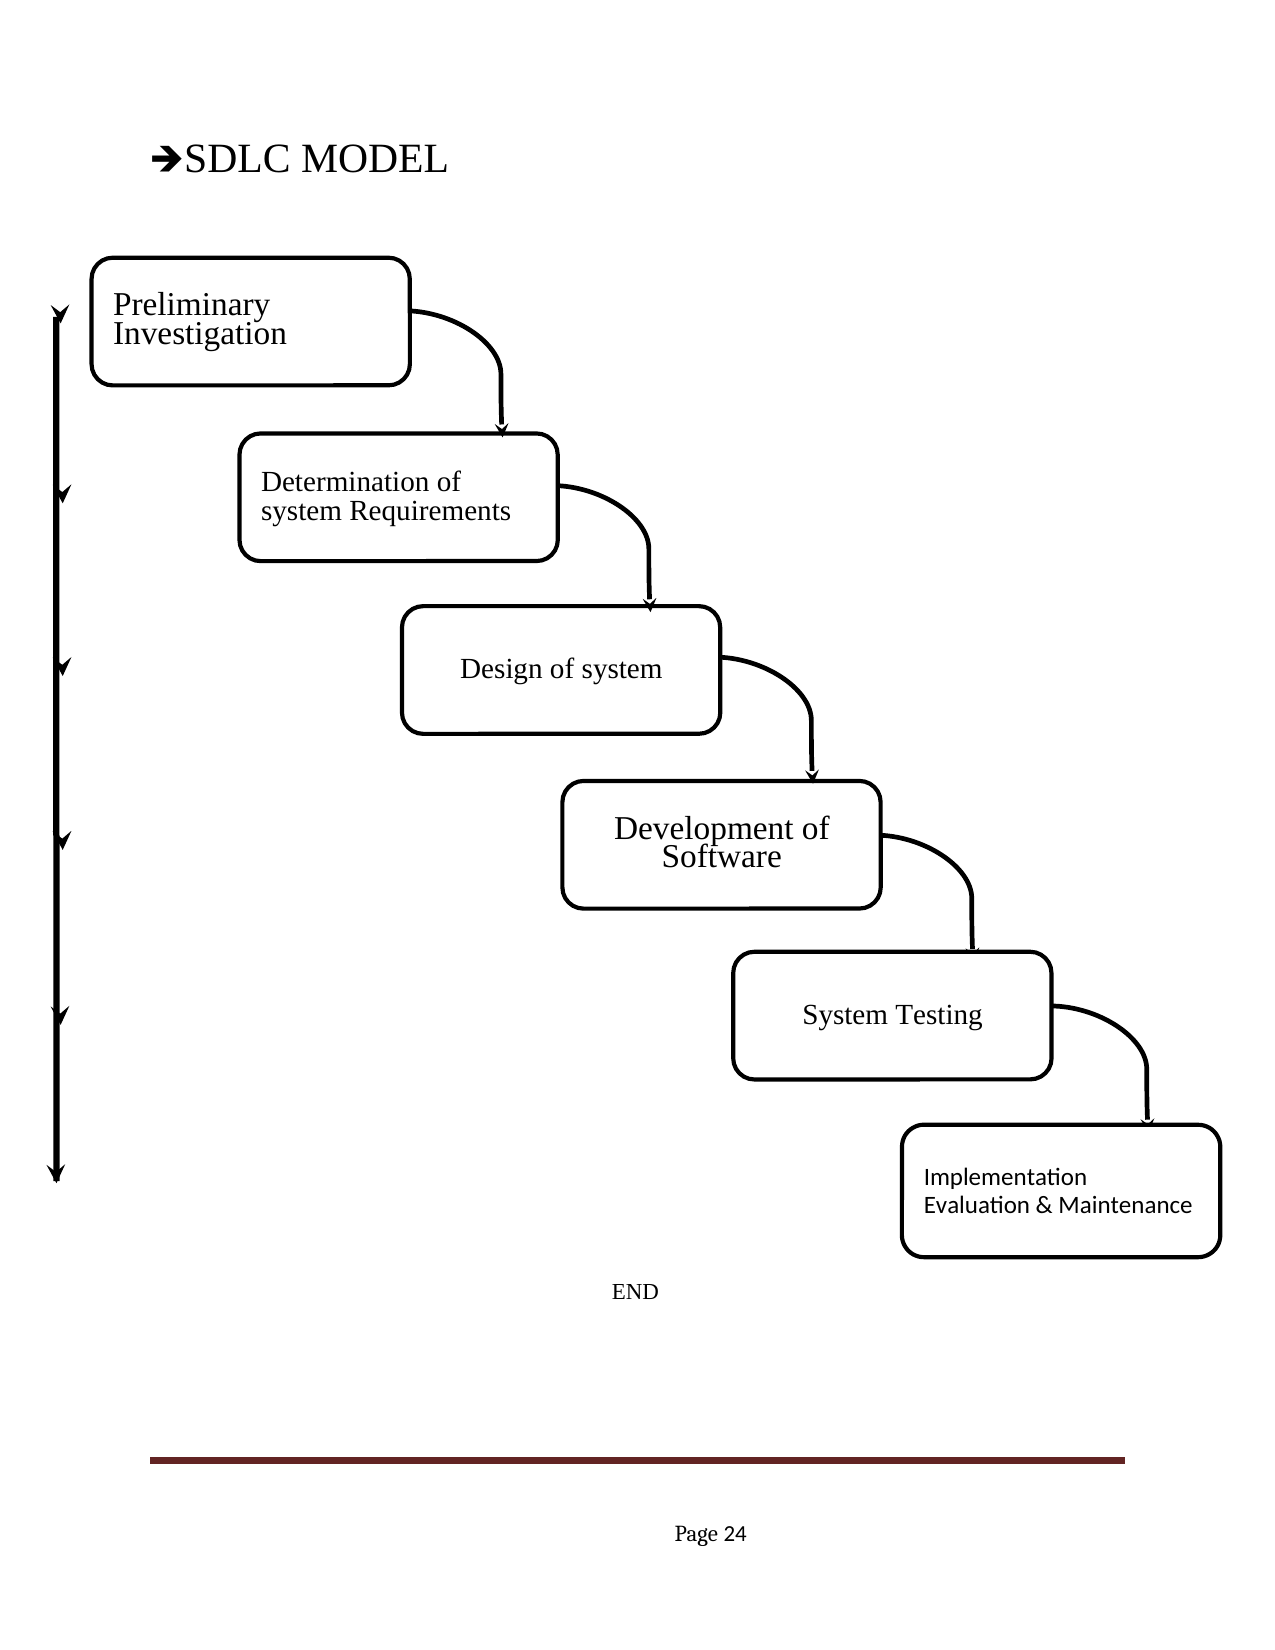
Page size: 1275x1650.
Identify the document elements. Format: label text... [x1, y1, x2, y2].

text 🡺SDLC MODEL [150, 128, 1125, 185]
